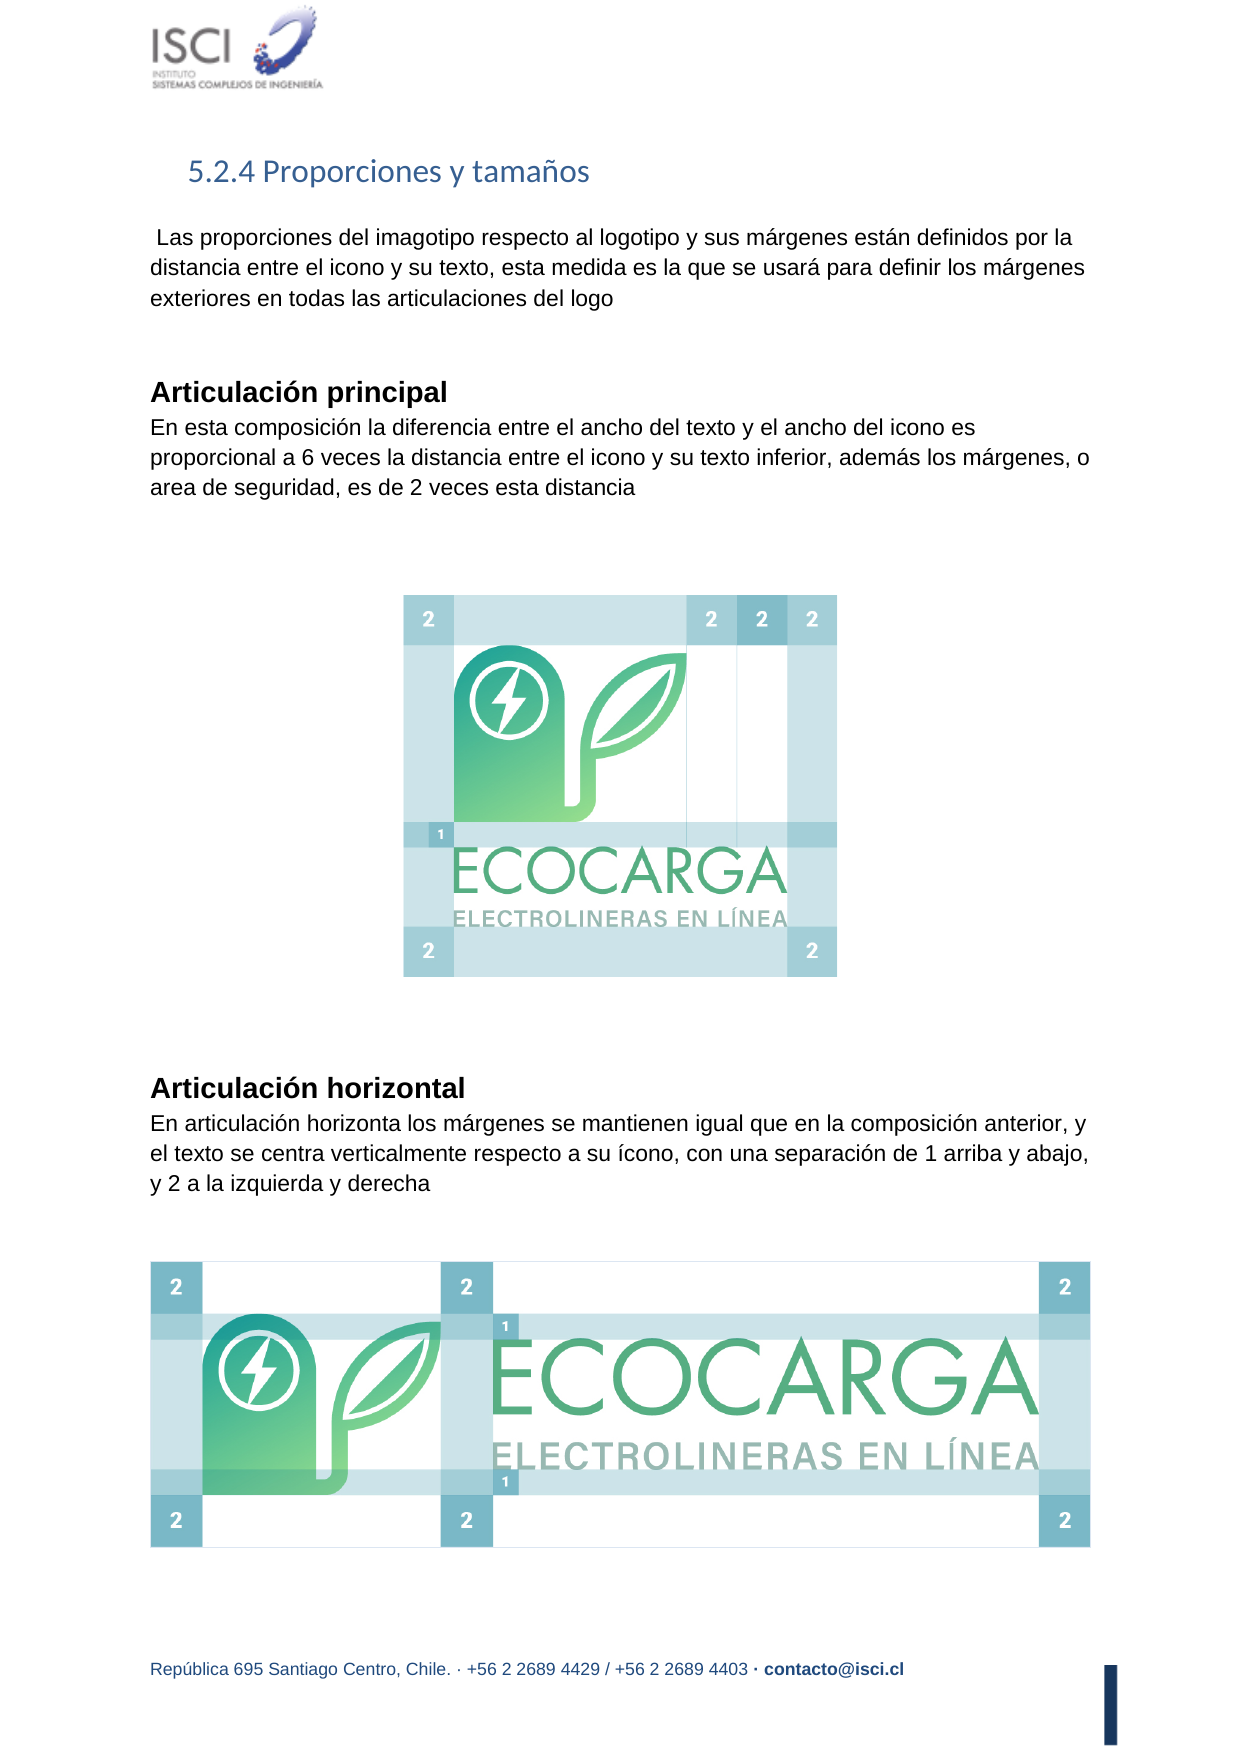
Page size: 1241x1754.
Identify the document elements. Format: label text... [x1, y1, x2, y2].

text Articulación horizontal [150, 1071, 1090, 1105]
picture [151, 1262, 1090, 1547]
picture [150, 0, 325, 95]
text Articulación principal [150, 375, 1090, 409]
text En articulación horizonta los márgenes se mantienen igual que en la composición anterior, y el texto se centra verticalmente respecto a su ícono, con una separación de 1 arriba y abajo, y 2 a la izquierda y derecha [150, 1110, 1090, 1197]
subtitle Proporciones y tamaños [187, 150, 1090, 191]
picture [1103, 1665, 1119, 1747]
picture [403, 595, 838, 977]
text Las proporciones del imagotipo respecto al logotipo y sus márgenes están definidos por la distancia entre el icono y su texto, esta medida es la que se usará para definir los márgenes exteriores en todas las articulaciones del logo [150, 224, 1090, 311]
text En esta composición la diferencia entre el ancho del texto y el ancho del icono es proporcional a 6 veces la distancia entre el icono y su texto inferior, además los márgenes, o area de seguridad, es de 2 veces esta distancia [150, 414, 1090, 501]
